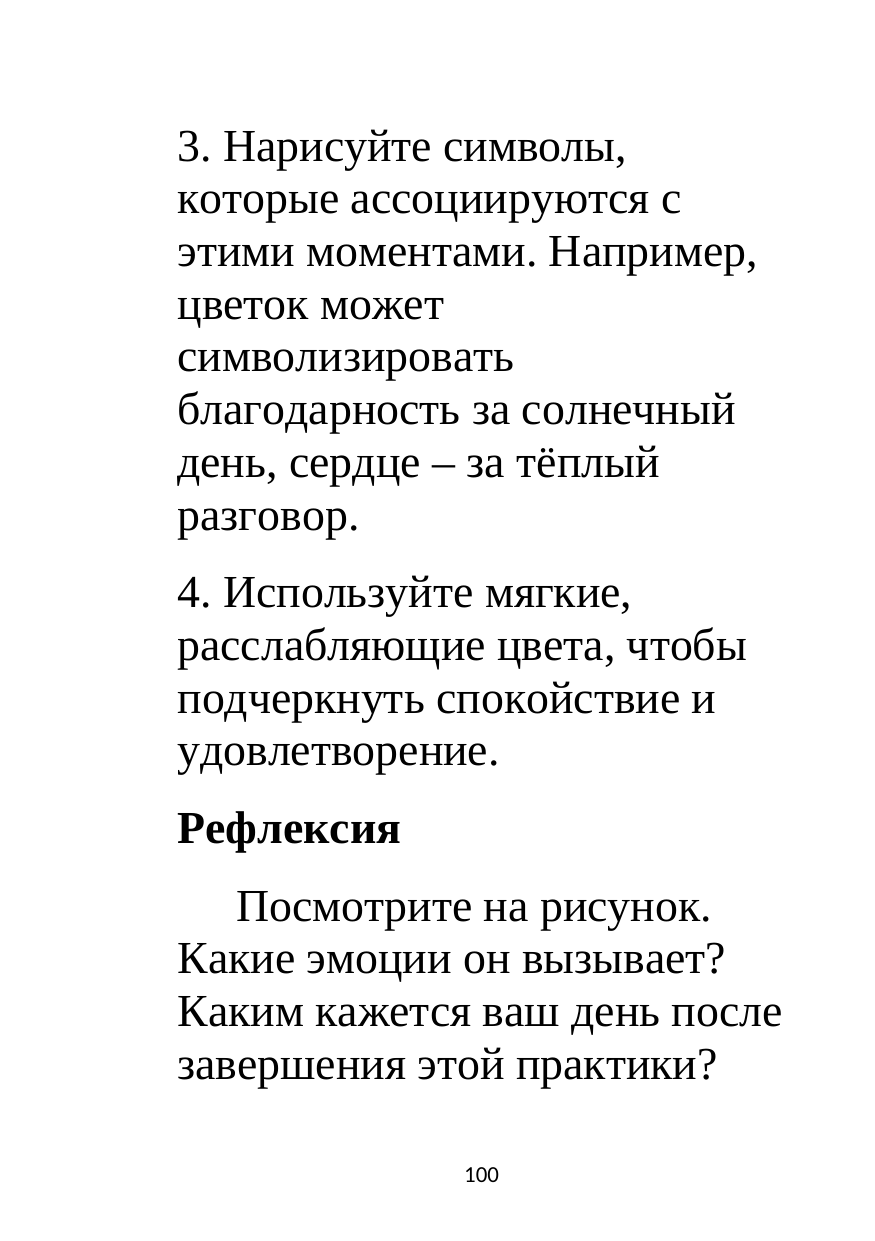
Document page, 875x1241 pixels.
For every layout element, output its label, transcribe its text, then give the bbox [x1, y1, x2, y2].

text Рефлексия [177, 801, 786, 853]
text 3. Нарисуйте символы, которые ассоциируются с этими моментами. Например, цветок может символизировать благодарность за солнечный день, сердце – за тёплый разговор. [177, 118, 786, 540]
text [177, 878, 786, 1089]
text 4. Используйте мягкие, расслабляющие цвета, чтобы подчеркнуть спокойствие и удовлетворение. [177, 565, 786, 776]
